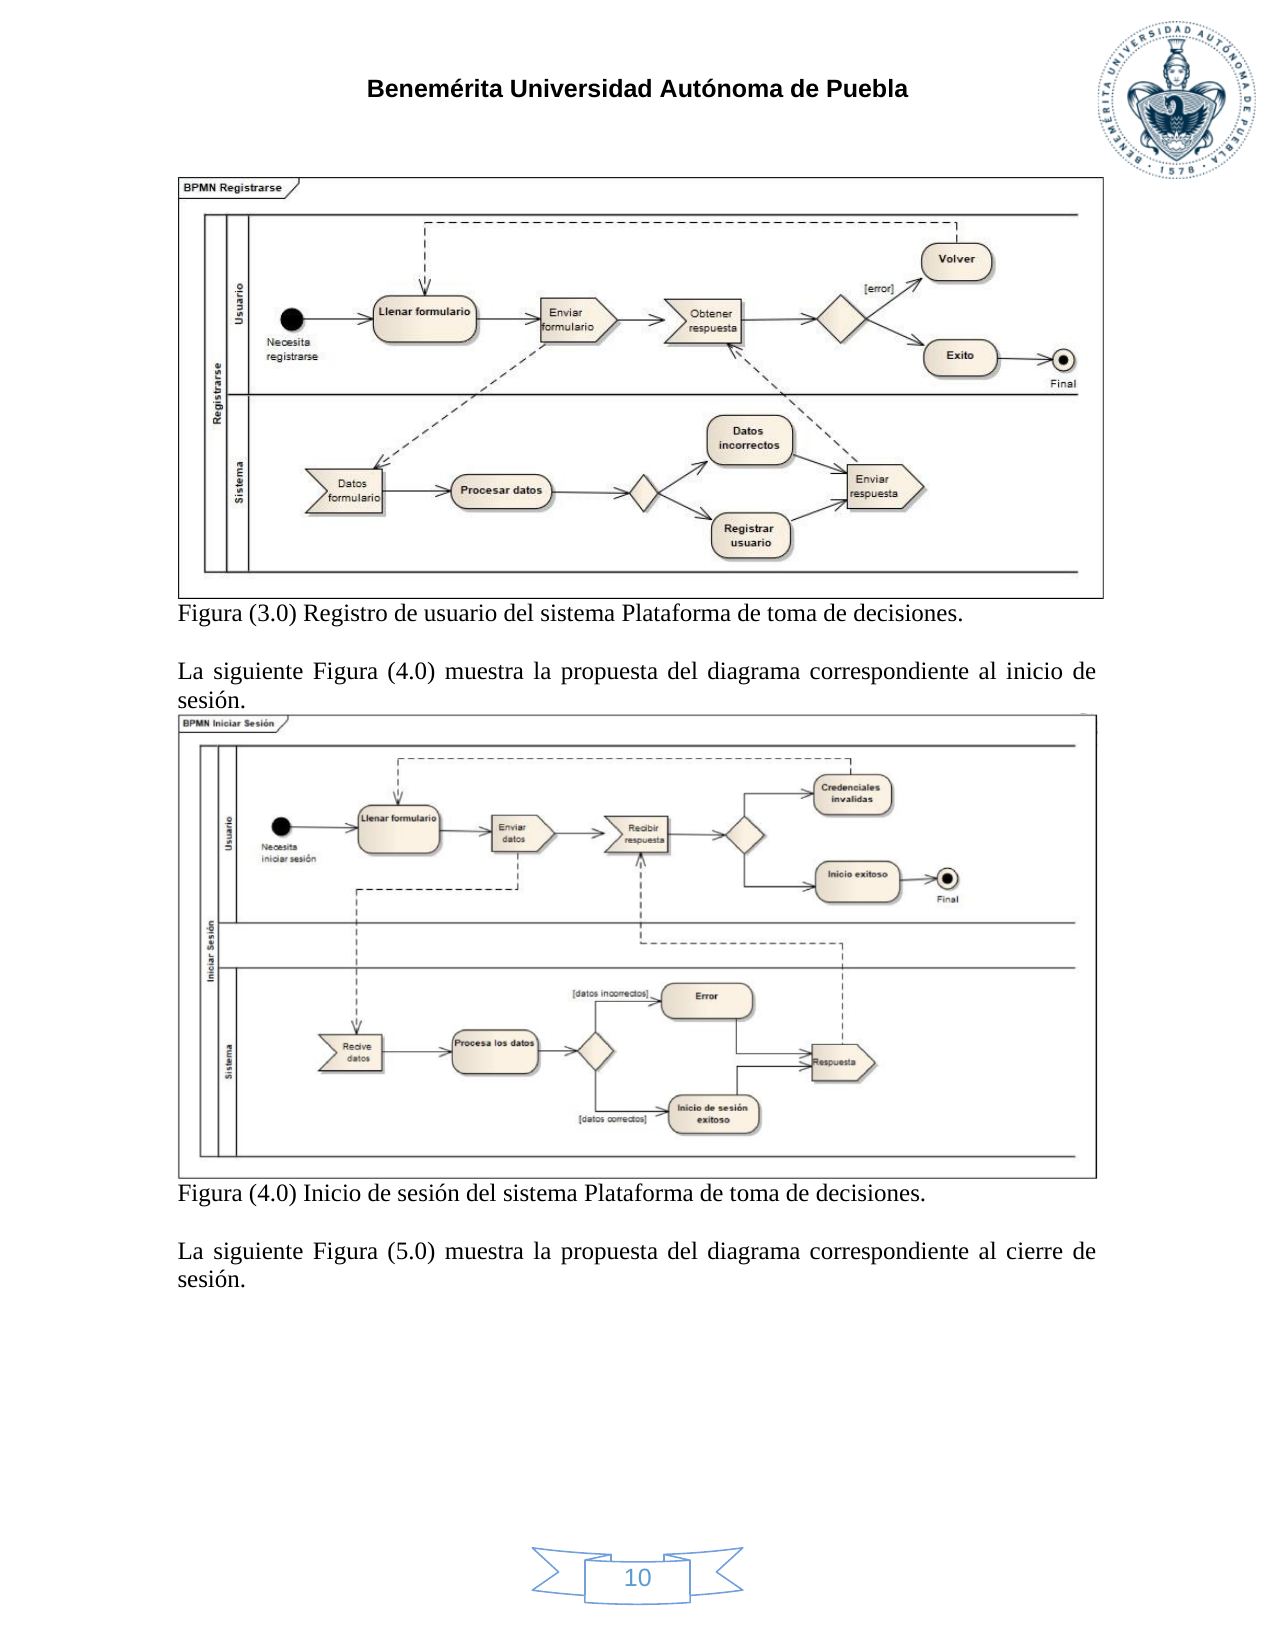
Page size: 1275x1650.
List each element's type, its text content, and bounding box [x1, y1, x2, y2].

picture [177, 21, 1256, 599]
text Figura (3.0) Registro de usuario del sistema Plataforma de toma de decisiones. [177, 599, 1098, 627]
text La siguiente Figura (4.0) muestra la propuesta del diagrama correspondiente al inicio de sesión. [177, 656, 1098, 713]
text Figura (4.0) Inicio de sesión del sistema Plataforma de toma de decisiones. [177, 1179, 1098, 1207]
picture [177, 713, 1098, 1179]
text La siguiente Figura (5.0) muestra la propuesta del diagrama correspondiente al cierre de sesión. [177, 1236, 1098, 1293]
